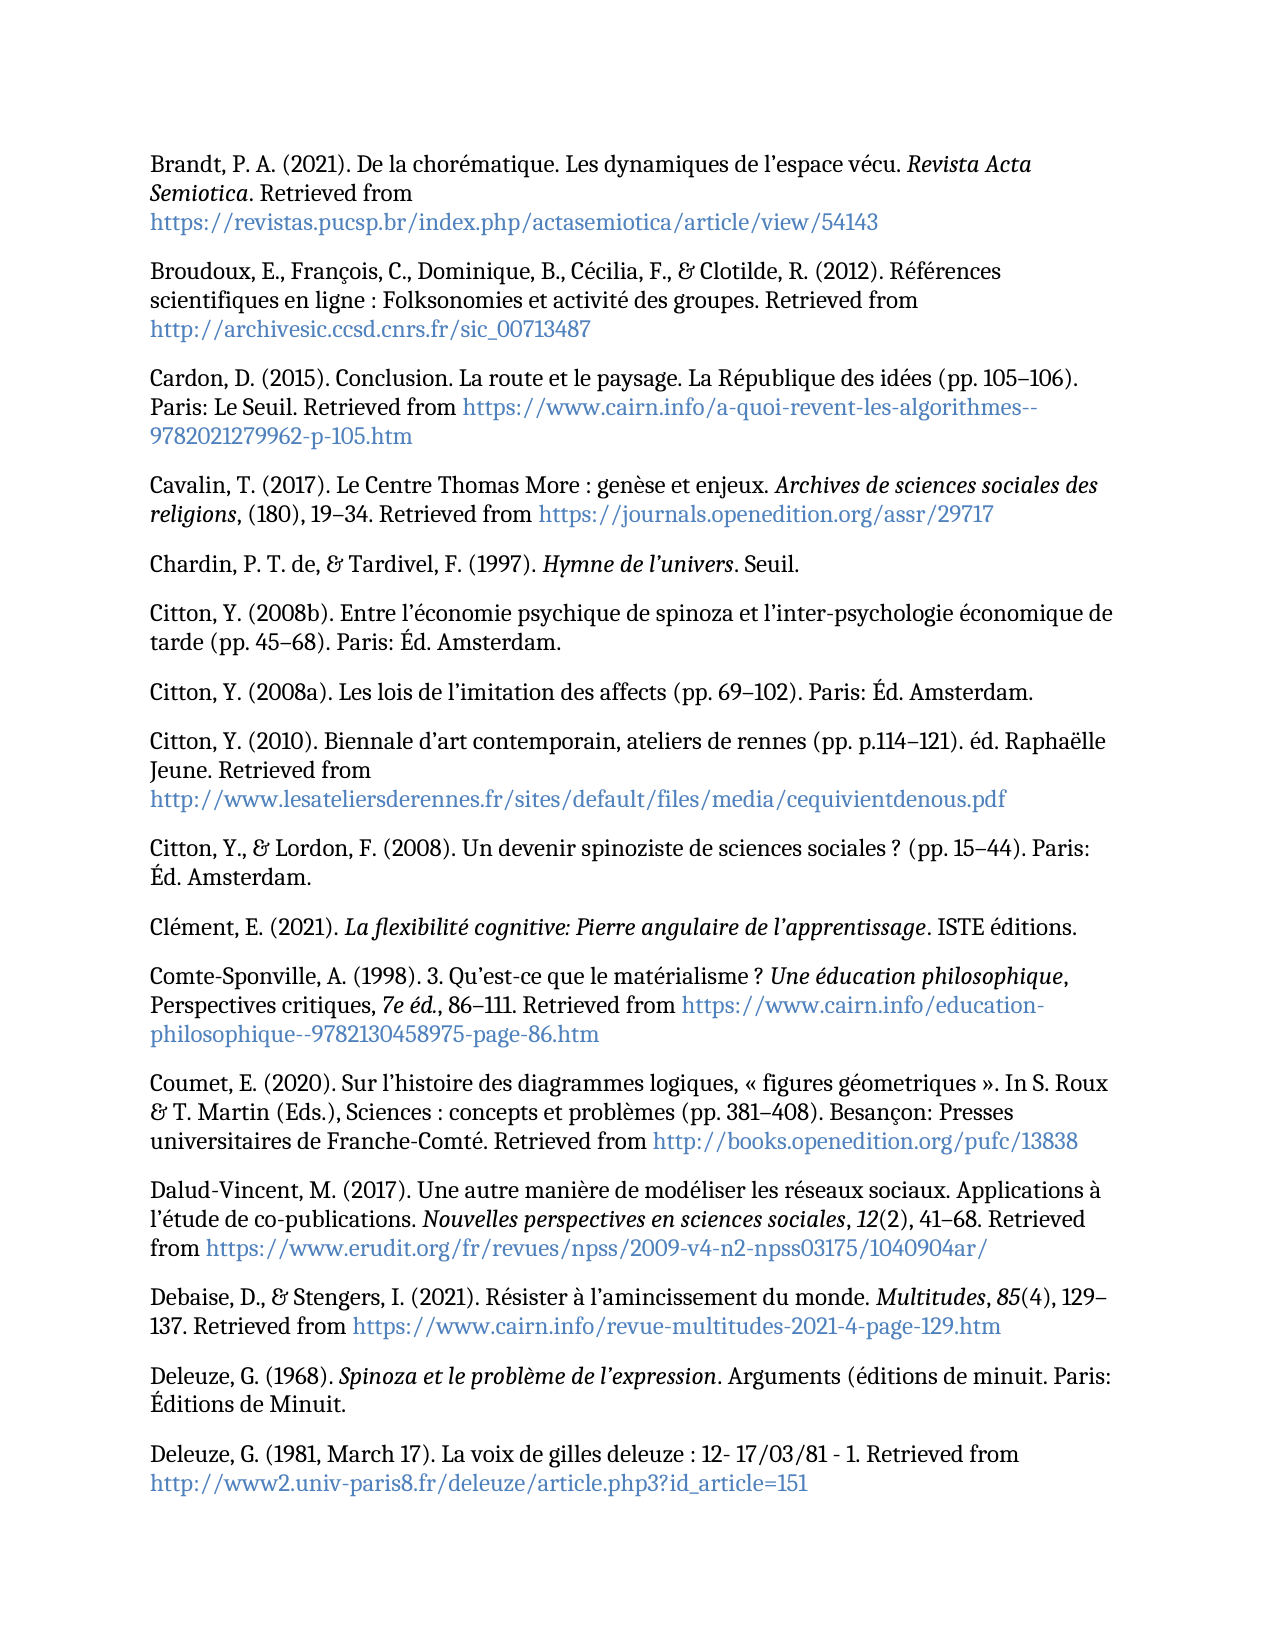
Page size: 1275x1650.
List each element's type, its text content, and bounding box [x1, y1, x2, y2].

text Citton, Y. (2010). Biennale d’art contemporain, ateliers de rennes (pp. p.114–121). éd. Raphaëlle Jeune. Retrieved from http://www.lesateliersderennes.fr/sites/default/files/media/cequivientdenous.pdf [150, 727, 1125, 813]
text Deleuze, G. (1981, March 17). La voix de gilles deleuze : 12- 17/03/81 - 1. Retrieved from http://www2.univ-paris8.fr/deleuze/article.php3?id_article=151 [150, 1440, 1125, 1497]
text Citton, Y., & Lordon, F. (2008). Un devenir spinoziste de sciences sociales ? (pp. 15–44). Paris: Éd. Amsterdam. [150, 834, 1125, 892]
text Cavalin, T. (2017). Le Centre Thomas More : genèse et enjeux. Archives de sciences sociales des religions, (180), 19–34. Retrieved from https://journals.openedition.org/assr/29717 [150, 471, 1125, 529]
text Chardin, P. T. de, & Tardivel, F. (1997). Hymne de l’univers. Seuil. [150, 549, 1125, 578]
text Brandt, P. A. (2021). De la chorématique. Les dynamiques de l’espace vécu. Revista Acta Semiotica. Retrieved from https://revistas.pucsp.br/index.php/actasemiotica/article/view/54143 [150, 150, 1125, 236]
text Deleuze, G. (1968). Spinoza et le problème de l’expression. Arguments (éditions de minuit. Paris: Éditions de Minuit. [150, 1362, 1125, 1419]
text Dalud-Vincent, M. (2017). Une autre manière de modéliser les réseaux sociaux. Applications à l’étude de co-publications. Nouvelles perspectives en sciences sociales, 12(2), 41–68. Retrieved from https://www.erudit.org/fr/revues/npss/2009-v4-n2-npss03175/1040904ar/ [150, 1176, 1125, 1262]
text Broudoux, E., François, C., Dominique, B., Cécilia, F., & Clotilde, R. (2012). Références scientifiques en ligne : Folksonomies et activité des groupes. Retrieved from http://archivesic.ccsd.cnrs.fr/sic_00713487 [150, 257, 1125, 343]
text Cardon, D. (2015). Conclusion. La route et le paysage. La République des idées (pp. 105–106). Paris: Le Seuil. Retrieved from https://www.cairn.info/a-quoi-revent-les-algorithmes--9782021279962-p-105.htm [150, 364, 1125, 450]
text Comte-Sponville, A. (1998). 3. Qu’est-ce que le matérialisme ? Une éducation philosophique, Perspectives critiques, 7e éd., 86–111. Retrieved from https://www.cairn.info/education-philosophique--9782130458975-page-86.htm [150, 962, 1125, 1048]
text Citton, Y. (2008b). Entre l’économie psychique de spinoza et l’inter-psychologie économique de tarde (pp. 45–68). Paris: Éd. Amsterdam. [150, 599, 1125, 657]
text Clément, E. (2021). La flexibilité cognitive: Pierre angulaire de l’apprentissage. ISTE éditions. [150, 912, 1125, 941]
text Debaise, D., & Stengers, I. (2021). Résister à l’amincissement du monde. Multitudes, 85(4), 129–137. Retrieved from https://www.cairn.info/revue-multitudes-2021-4-page-129.htm [150, 1283, 1125, 1341]
text Coumet, E. (2020). Sur l’histoire des diagrammes logiques, « figures géometriques ». In S. Roux & T. Martin (Eds.), Sciences : concepts et problèmes (pp. 381–408). Besançon: Presses universitaires de Franche-Comté. Retrieved from http://books.openedition.org/pufc/13838 [150, 1069, 1125, 1155]
text Citton, Y. (2008a). Les lois de l’imitation des affects (pp. 69–102). Paris: Éd. Amsterdam. [150, 677, 1125, 706]
